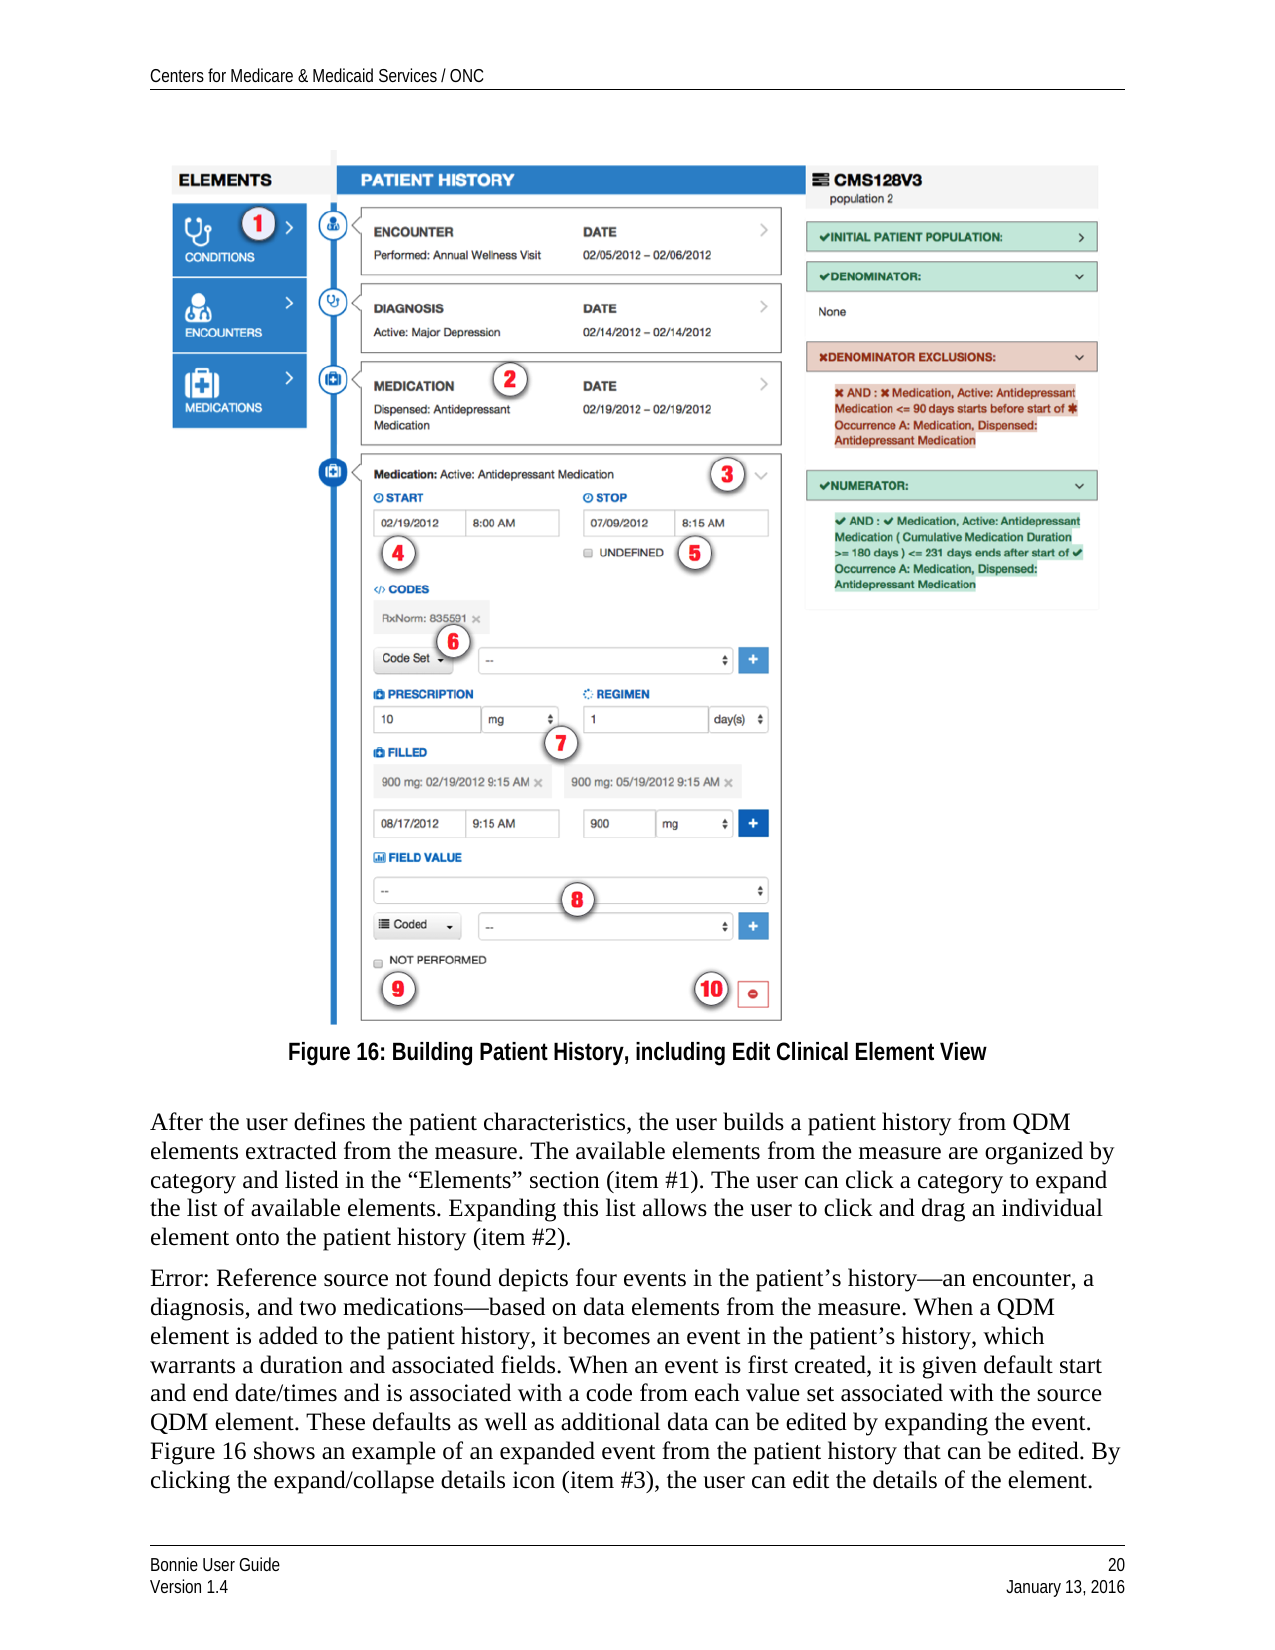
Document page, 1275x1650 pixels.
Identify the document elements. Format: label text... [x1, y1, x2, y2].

text Figure 16 depicts four events in the patient’s history—an encounter, a diagnosis, and two medications—based on data elements from the measure. When a QDM element is added to the patient history, it becomes an event in the patient’s history, which warrants a duration and associated fields. When an event is first created, it is given default start and end date/times and is associated with a code from each value set associated with the source QDM element. These defaults as well as additional data can be edited by expanding the event. shows an example of an expanded event from the patient history that can be edited. By clicking the expand/collapse details icon (item #3), the user can edit the details of the element. [150, 1263, 1125, 1493]
text After the user defines the patient characteristics, the user builds a patient history from QDM elements extracted from the measure. The available elements from the measure are organized by category and listed in the “Elements” section (item #1). The user can click a category to expand the list of available elements. Expanding this list allows the user to click and drag an individual element onto the patient history (item #2). [150, 1107, 1125, 1251]
picture [165, 150, 1110, 1025]
text Figure : Building Patient History, including Edit Clinical Element View [150, 1037, 1125, 1066]
